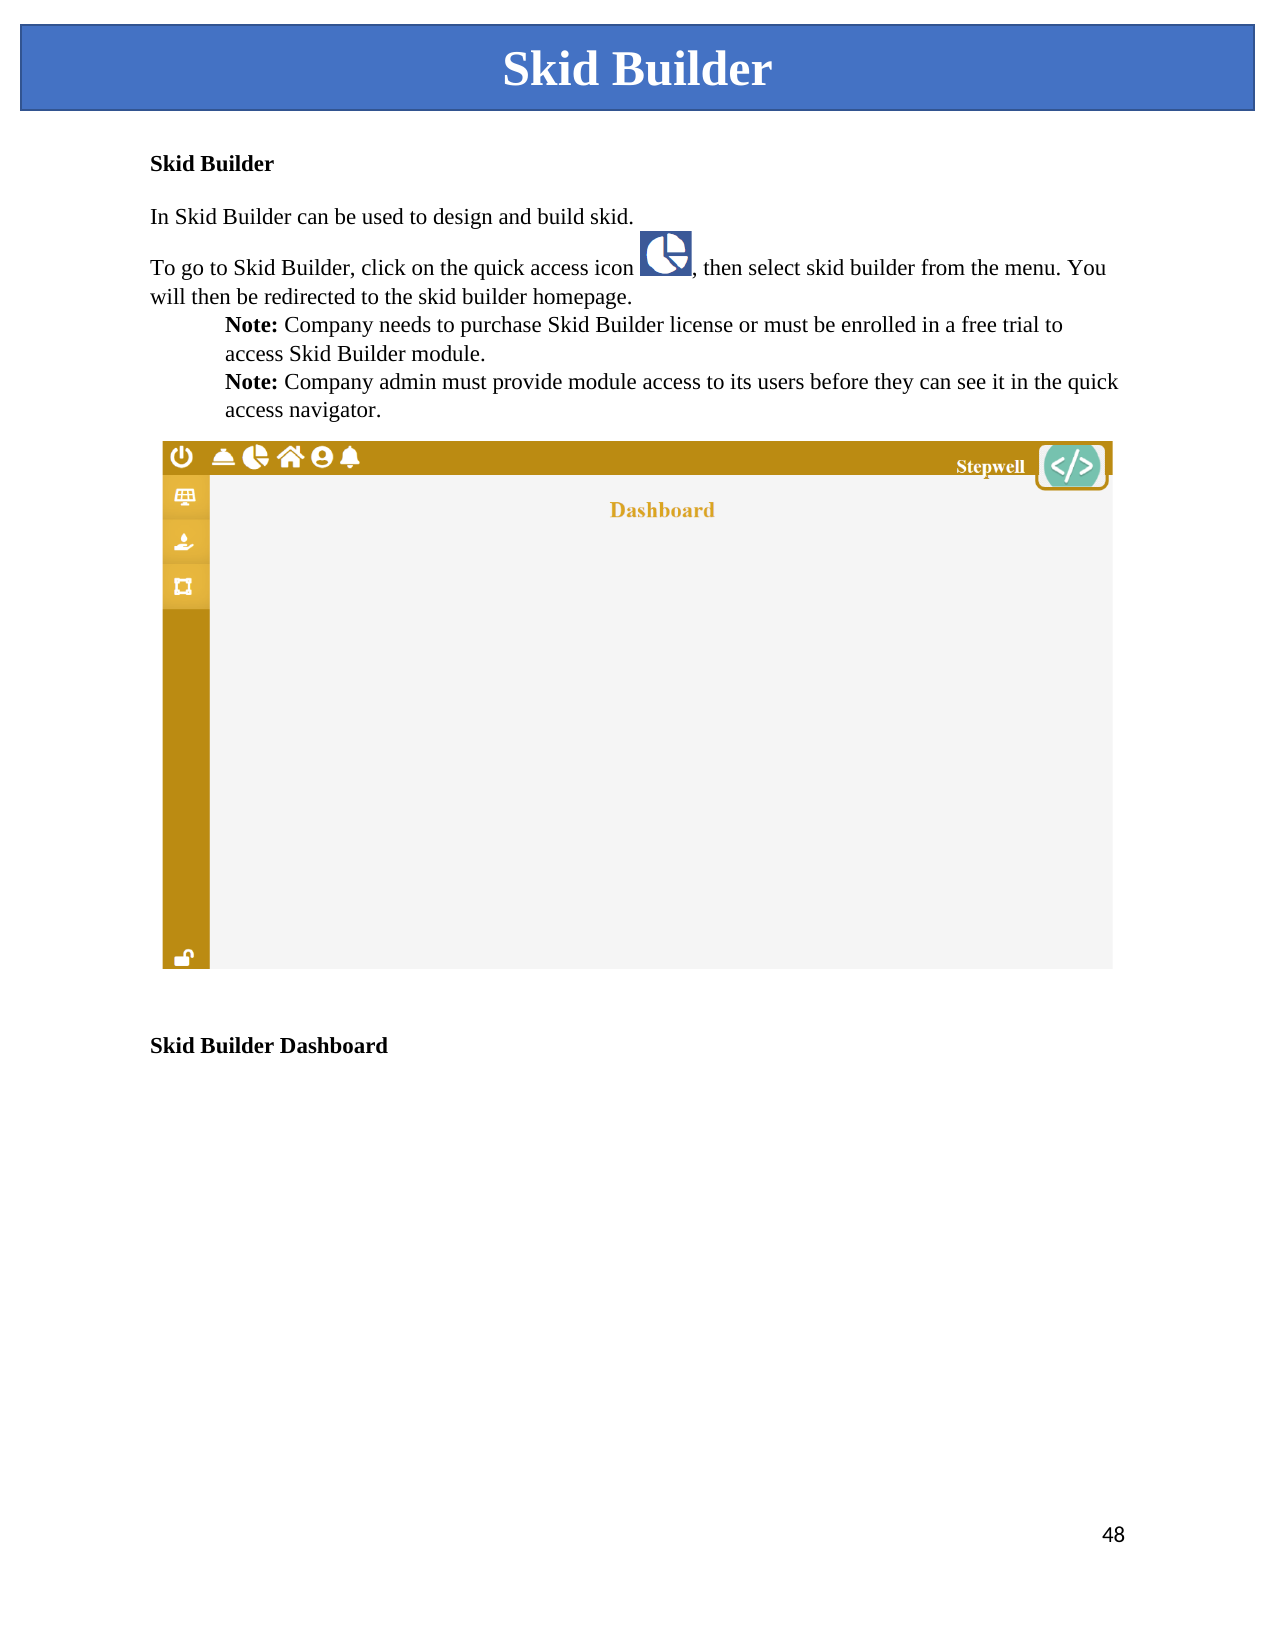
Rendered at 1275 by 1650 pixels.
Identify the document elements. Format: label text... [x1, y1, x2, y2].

picture [640, 231, 692, 276]
picture [162, 441, 1113, 969]
text Note: Company needs to purchase Skid Builder license or must be enrolled in a free trial to access Skid Builder module. [225, 311, 1125, 366]
text Skid Builder Dashboard [150, 1033, 1125, 1059]
text Note: Company admin must provide module access to its users before they can see it in the quick access navigator. [225, 368, 1125, 423]
text To go to Skid Builder, click on the quick access icon , then select skid builder from the menu. You will then be redirected to the skid builder homepage. [150, 232, 1125, 309]
text In Skid Builder can be used to design and build skid. [150, 203, 1125, 230]
text Skid Builder [150, 150, 1125, 176]
